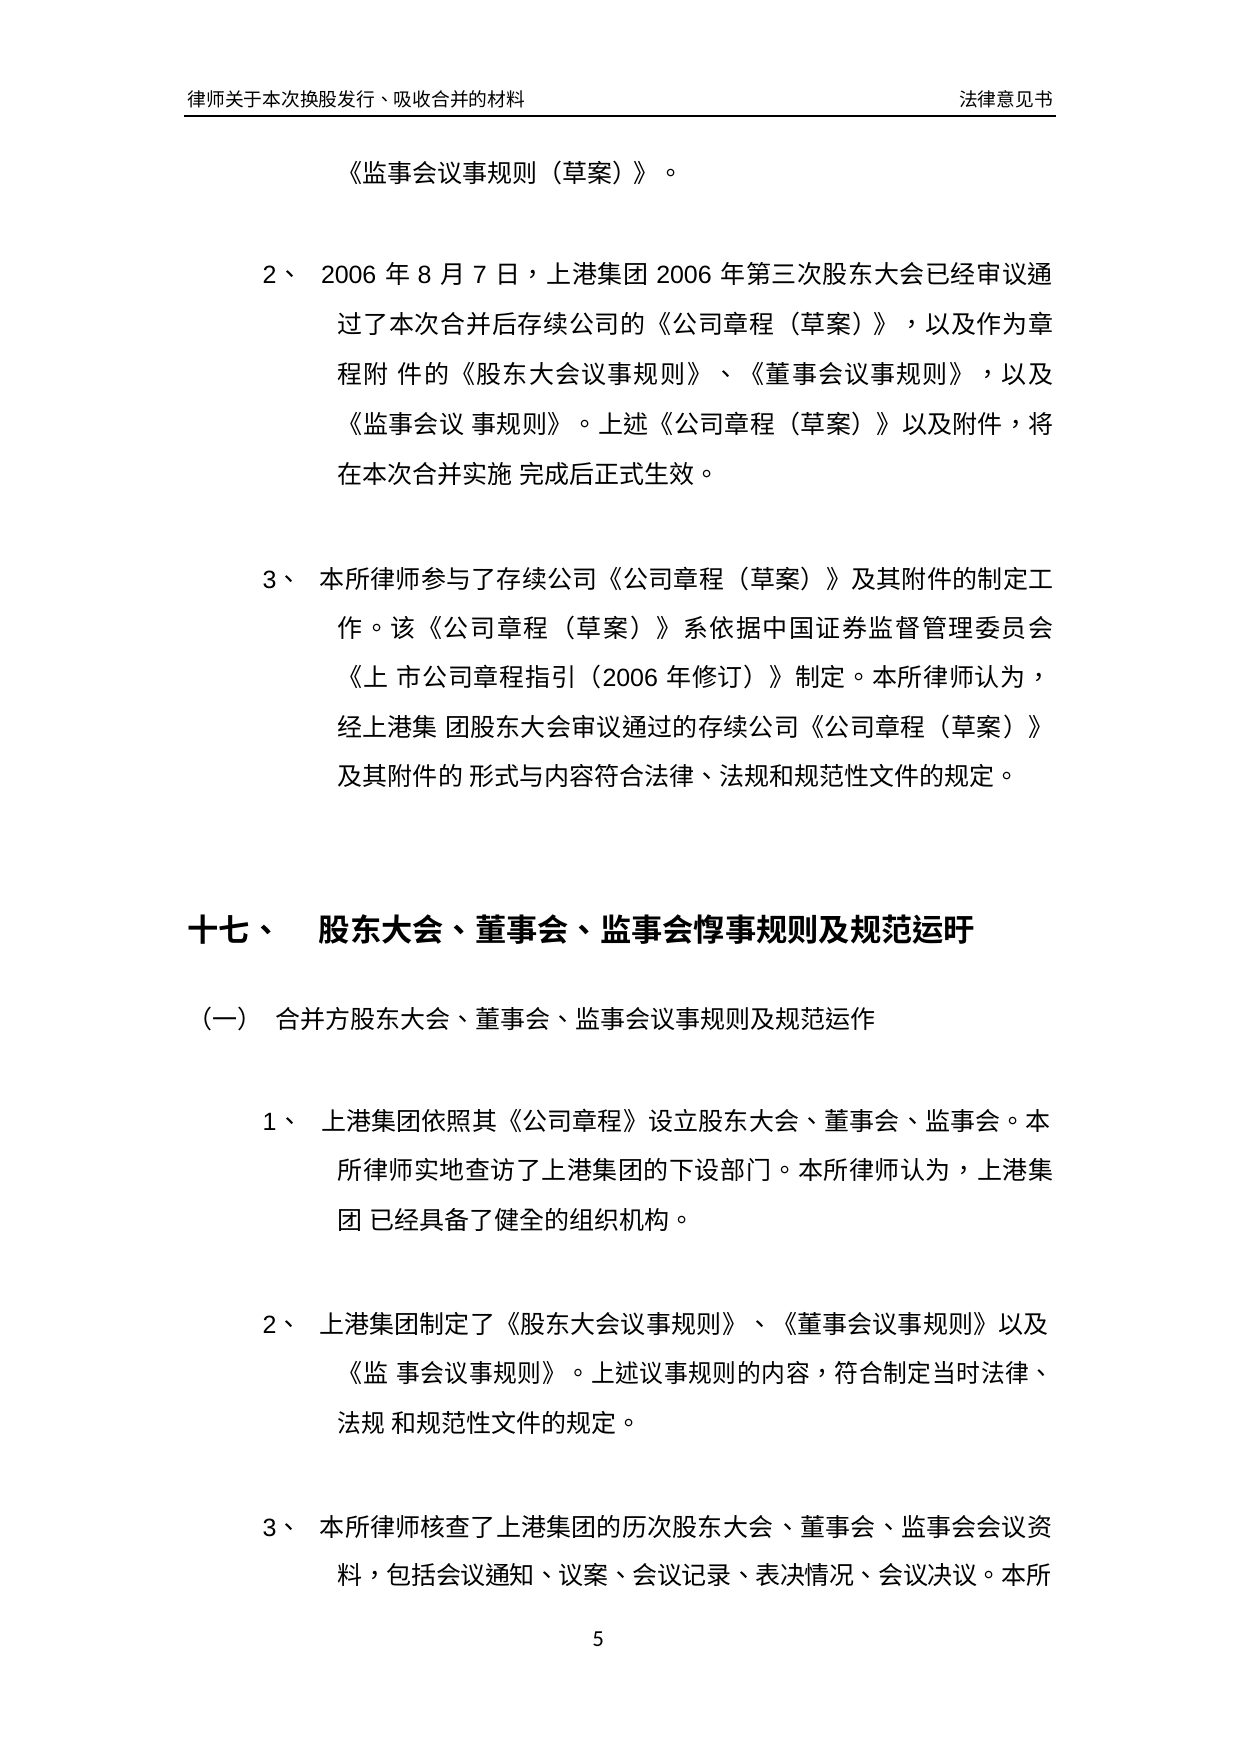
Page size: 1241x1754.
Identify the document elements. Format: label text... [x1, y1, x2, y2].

text 《监事会议事规则（草案）》。 [337, 156, 1069, 189]
text 1、 上港集团依照其《公司章程》设立股东大会、董事会、监事会。本 所律师实地查访了上港集团的下设部门。本所律师认为，上港集团 已经具备了健全的组织机构。 [262, 1103, 1053, 1236]
text 2、 2006 年 8 月 7 日，上港集团 2006 年第三次股东大会已经审议通 过了本次合并后存续公司的《公司章程（草案）》，以及作为章程附 件的《股东大会议事规则》、《董事会议事规则》，以及《监事会议 事规则》。上述《公司章程（草案）》以及附件，将在本次合并实施 完成后正式生效。 [262, 257, 1053, 491]
subtitle 十七、 股东大会、董事会、监事会惸事规则及规范运旴 [187, 907, 1069, 950]
text （一） 合并方股东大会、董事会、监事会议事规则及规范运作 [187, 1002, 1069, 1036]
text 2、 上港集团制定了《股东大会议事规则》、《董事会议事规则》以及《监 事会议事规则》。上述议事规则的内容，符合制定当时法律、法规 和规范性文件的规定。 [262, 1306, 1053, 1439]
text 3、 本所律师参与了存续公司《公司章程（草案）》及其附件的制定工 作。该《公司章程（草案）》系依据中国证券监督管理委员会《上 市公司章程指引（2006 年修订）》制定。本所律师认为，经上港集 团股东大会审议通过的存续公司《公司章程（草案）》及其附件的 形式与内容符合法律、法规和规范性文件的规定。 [262, 561, 1053, 793]
text 3、 本所律师核查了上港集团的历次股东大会、董事会、监事会会议资 料，包括会议通知、议案、会议记录、表决情况、会议决议。本所 [262, 1509, 1053, 1591]
